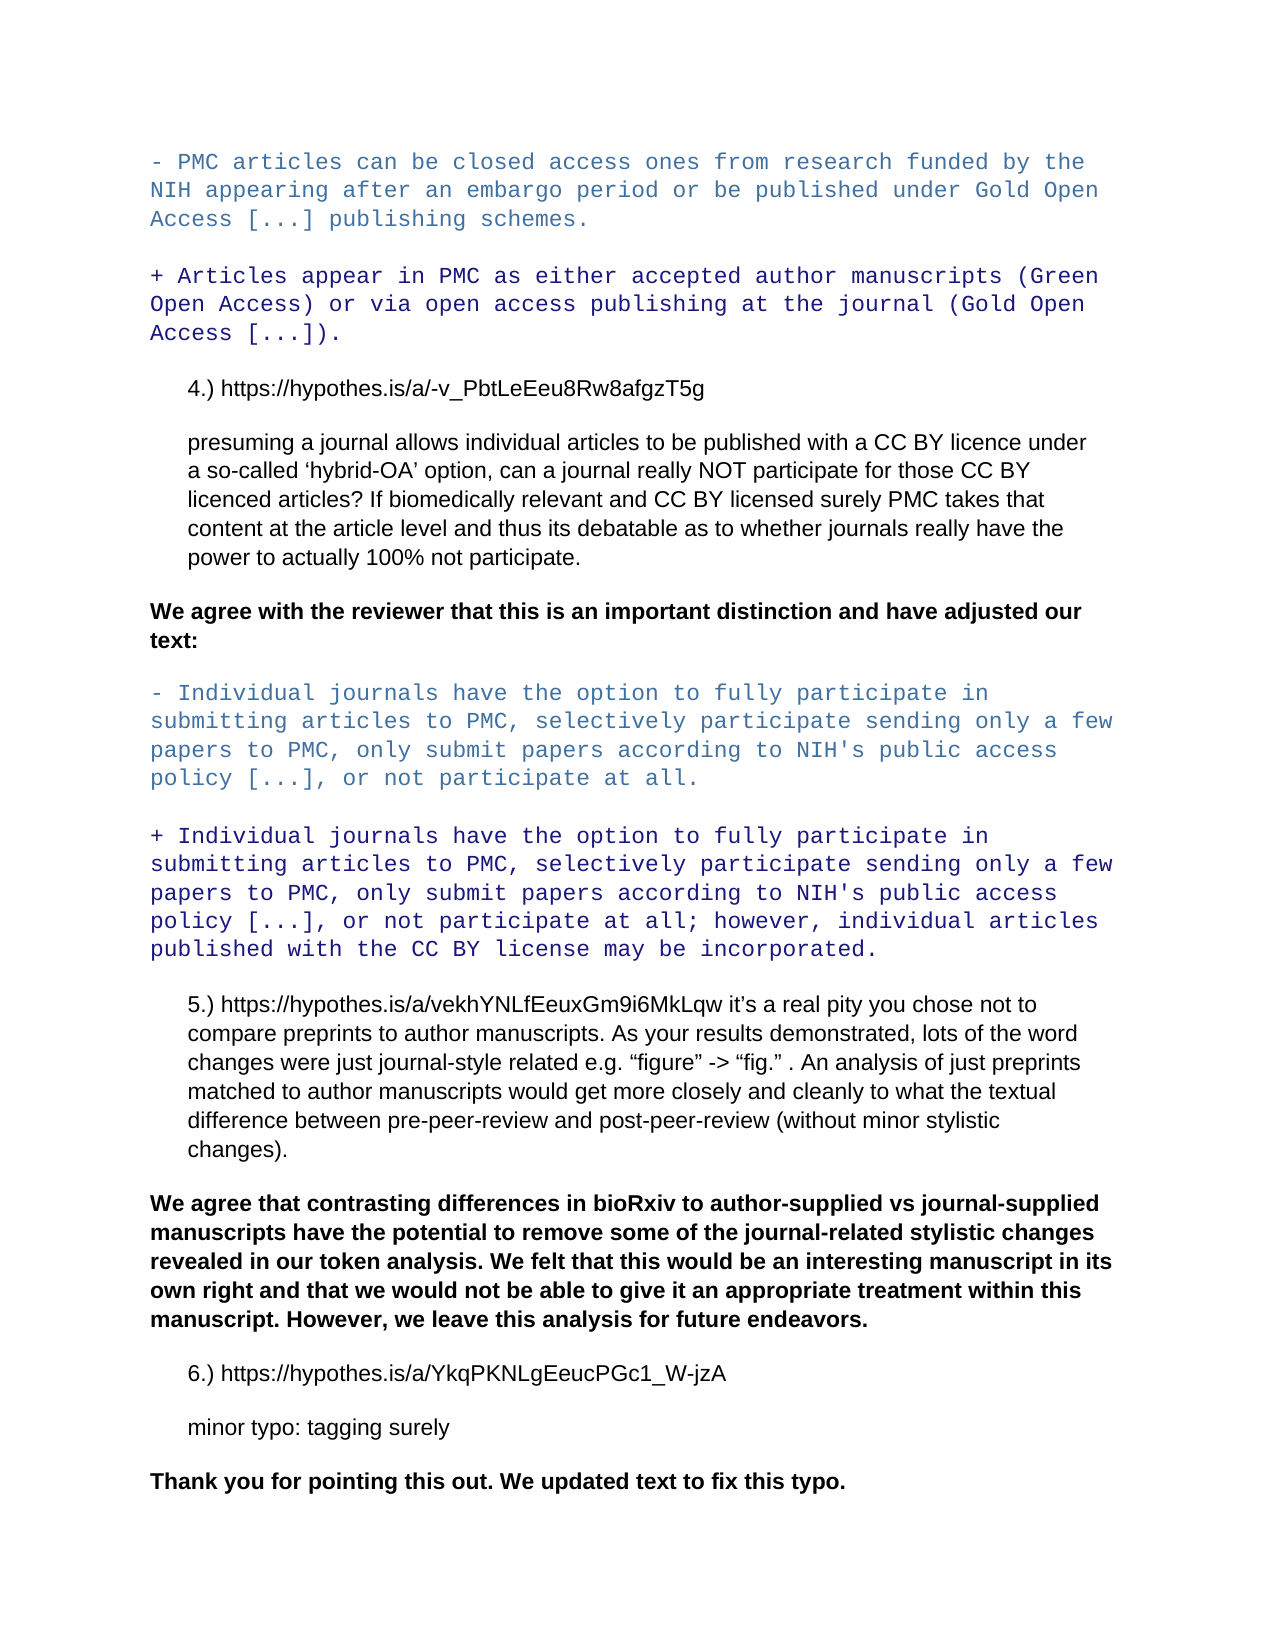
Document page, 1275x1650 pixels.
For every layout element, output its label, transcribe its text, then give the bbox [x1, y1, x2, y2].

text - Individual journals have the option to fully participate in submitting articles to PMC, selectively participate sending only a few papers to PMC, only submit papers according to NIH's public access policy [...], or not participate at all. + Individual journals have the option to fully participate in submitting articles to PMC, selectively participate sending only a few papers to PMC, only submit papers according to NIH's public access policy [...], or not participate at all; however, individual articles published with the CC BY license may be incorporated. [150, 681, 1125, 964]
text We agree that contrasting differences in bioRxiv to author-supplied vs journal-supplied manuscripts have the potential to remove some of the journal-related stylistic changes revealed in our token analysis. We felt that this would be an interesting manuscript in its own right and that we would not be able to give it an appropriate treatment within this manuscript. However, we leave this analysis for future endeavors. [150, 1190, 1125, 1332]
text presuming a journal allows individual articles to be published with a CC BY licence under a so-called ‘hybrid-OA’ option, can a journal really NOT participate for those CC BY licenced articles? If biomedically relevant and CC BY licensed surely PMC takes that content at the article level and thus its debatable as to whether journals really have the power to actually 100% not participate. [187, 428, 1087, 571]
text We agree with the reviewer that this is an important distinction and have adjusted our text: [150, 598, 1125, 654]
text 6.) https://hypothes.is/a/YkqPKNLgEeucPGc1_W-jzA [187, 1360, 1087, 1386]
text 5.) https://hypothes.is/a/vekhYNLfEeuxGm9i6MkLqw it’s a real pity you chose not to compare preprints to author manuscripts. As your results demonstrated, lots of the word changes were just journal-style related e.g. “figure” -> “fig.” . An analysis of just preprints matched to author manuscripts would get more closely and cleanly to what the textual difference between pre-peer-review and post-peer-review (without minor stylistic changes). [187, 991, 1087, 1162]
text minor typo: tagging surely [187, 1414, 1087, 1440]
text - PMC articles can be closed access ones from research funded by the NIH appearing after an embargo period or be published under Gold Open Access [...] publishing schemes. + Articles appear in PMC as either accepted author manuscripts (Green Open Access) or via open access publishing at the journal (Gold Open Access [...]). [150, 150, 1125, 347]
text Thank you for pointing this out. We updated text to fix this typo. [150, 1468, 1125, 1494]
text 4.) https://hypothes.is/a/-v_PbtLeEeu8Rw8afgzT5g [187, 374, 1087, 401]
